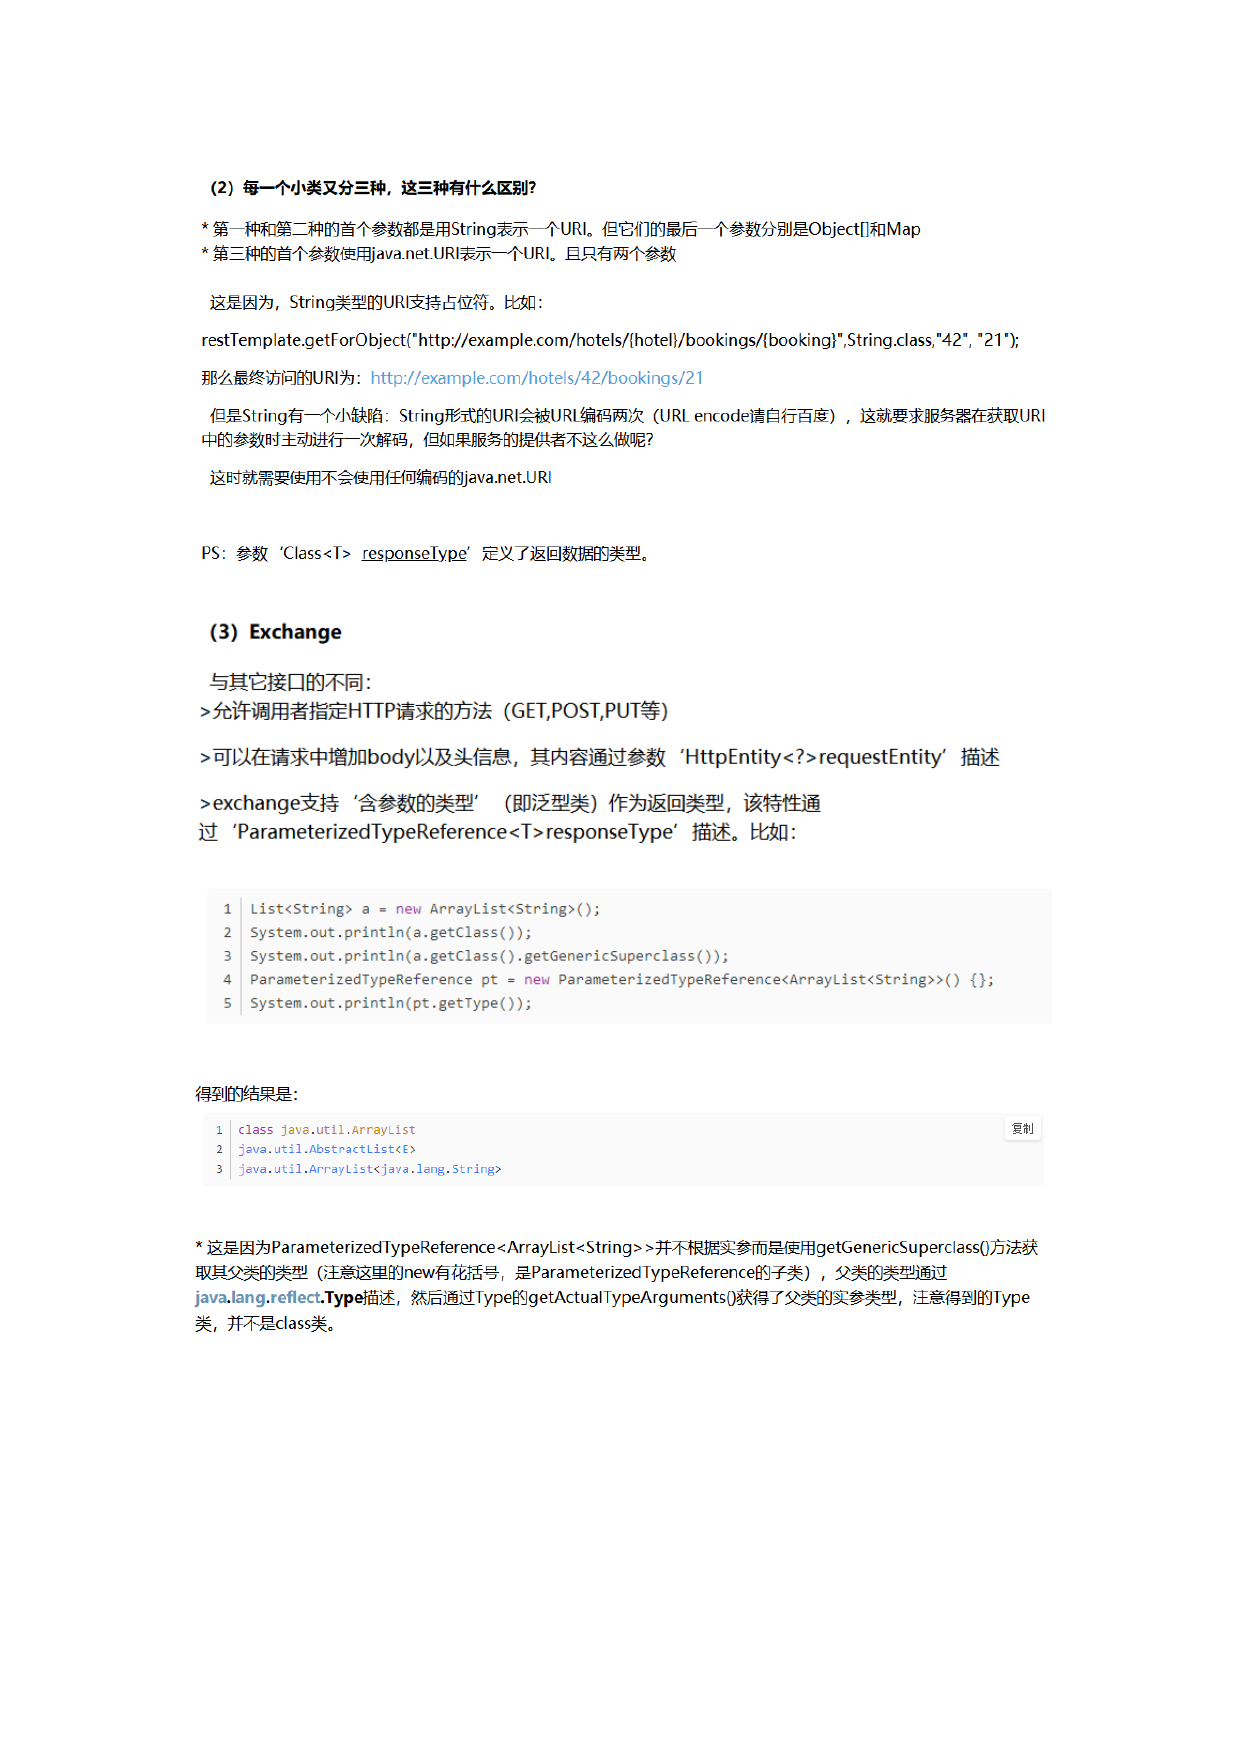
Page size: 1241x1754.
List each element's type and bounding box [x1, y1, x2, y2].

picture [187, 177, 1052, 569]
picture [187, 1077, 1052, 1357]
picture [187, 613, 1053, 1042]
